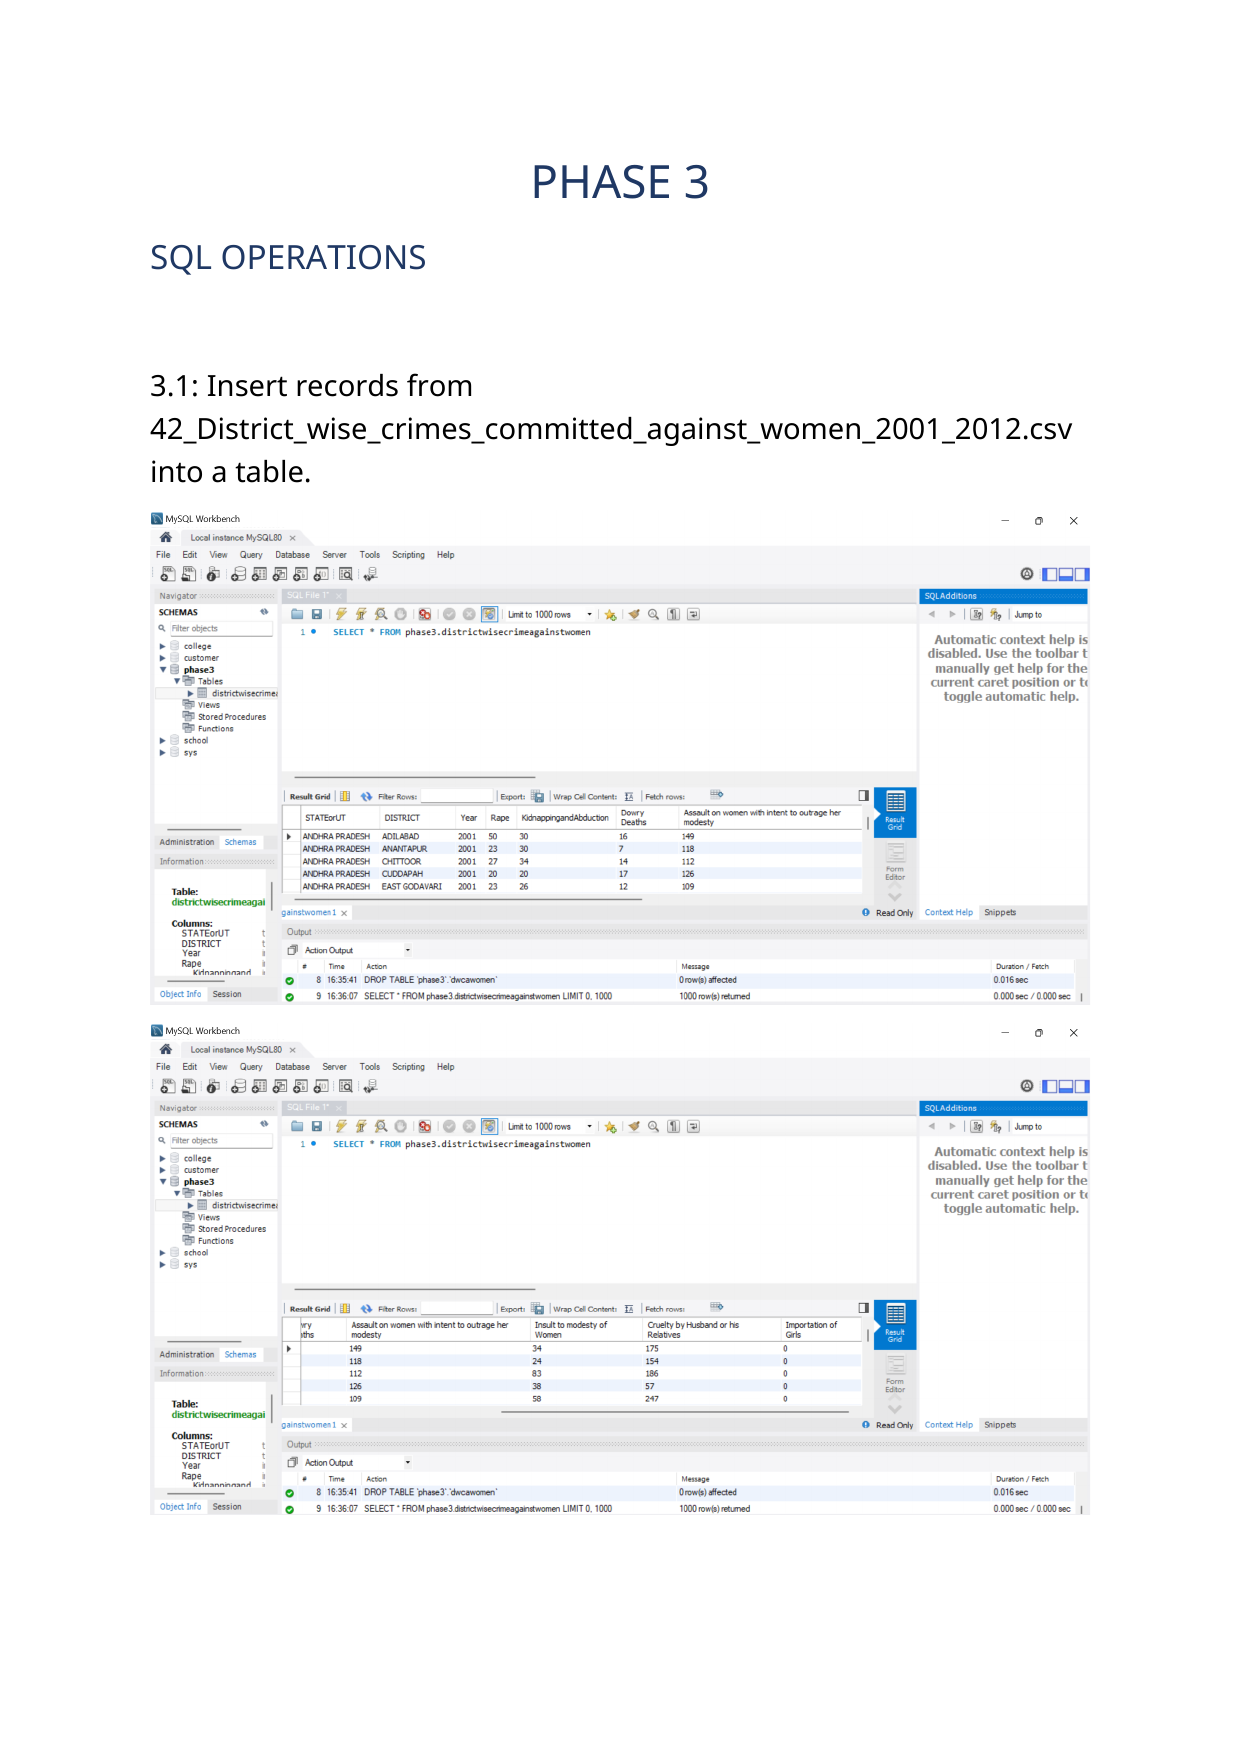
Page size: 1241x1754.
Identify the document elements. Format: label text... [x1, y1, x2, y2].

picture [150, 1023, 1091, 1515]
text 3.1: Insert records from 42_District_wise_crimes_committed_against_women_2001_2012.csv into a table. [150, 365, 1090, 491]
picture [150, 510, 1091, 1005]
text SQL OPERATIONS [150, 234, 1090, 279]
text PHASE 3 [150, 150, 1090, 212]
